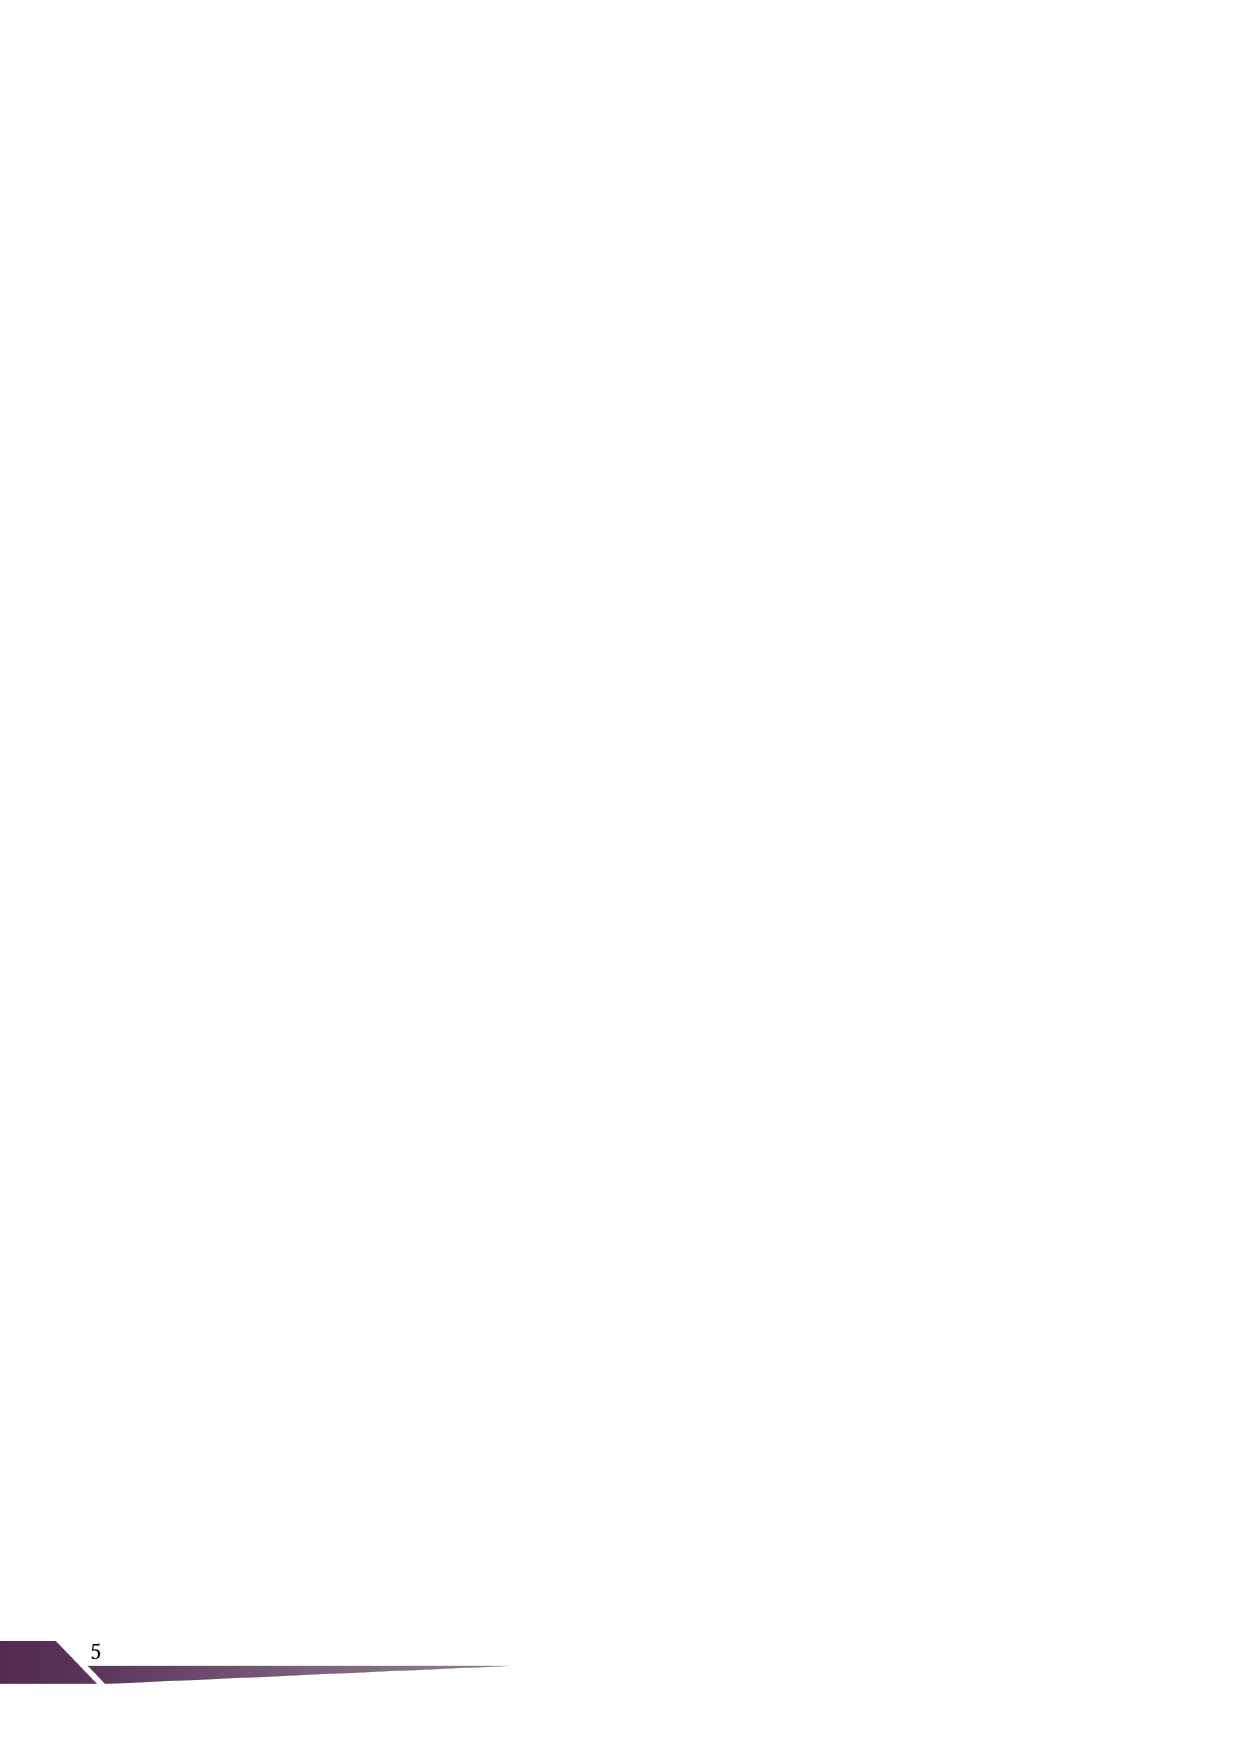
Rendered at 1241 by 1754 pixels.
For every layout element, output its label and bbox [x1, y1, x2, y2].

picture [0, 1641, 509, 1684]
